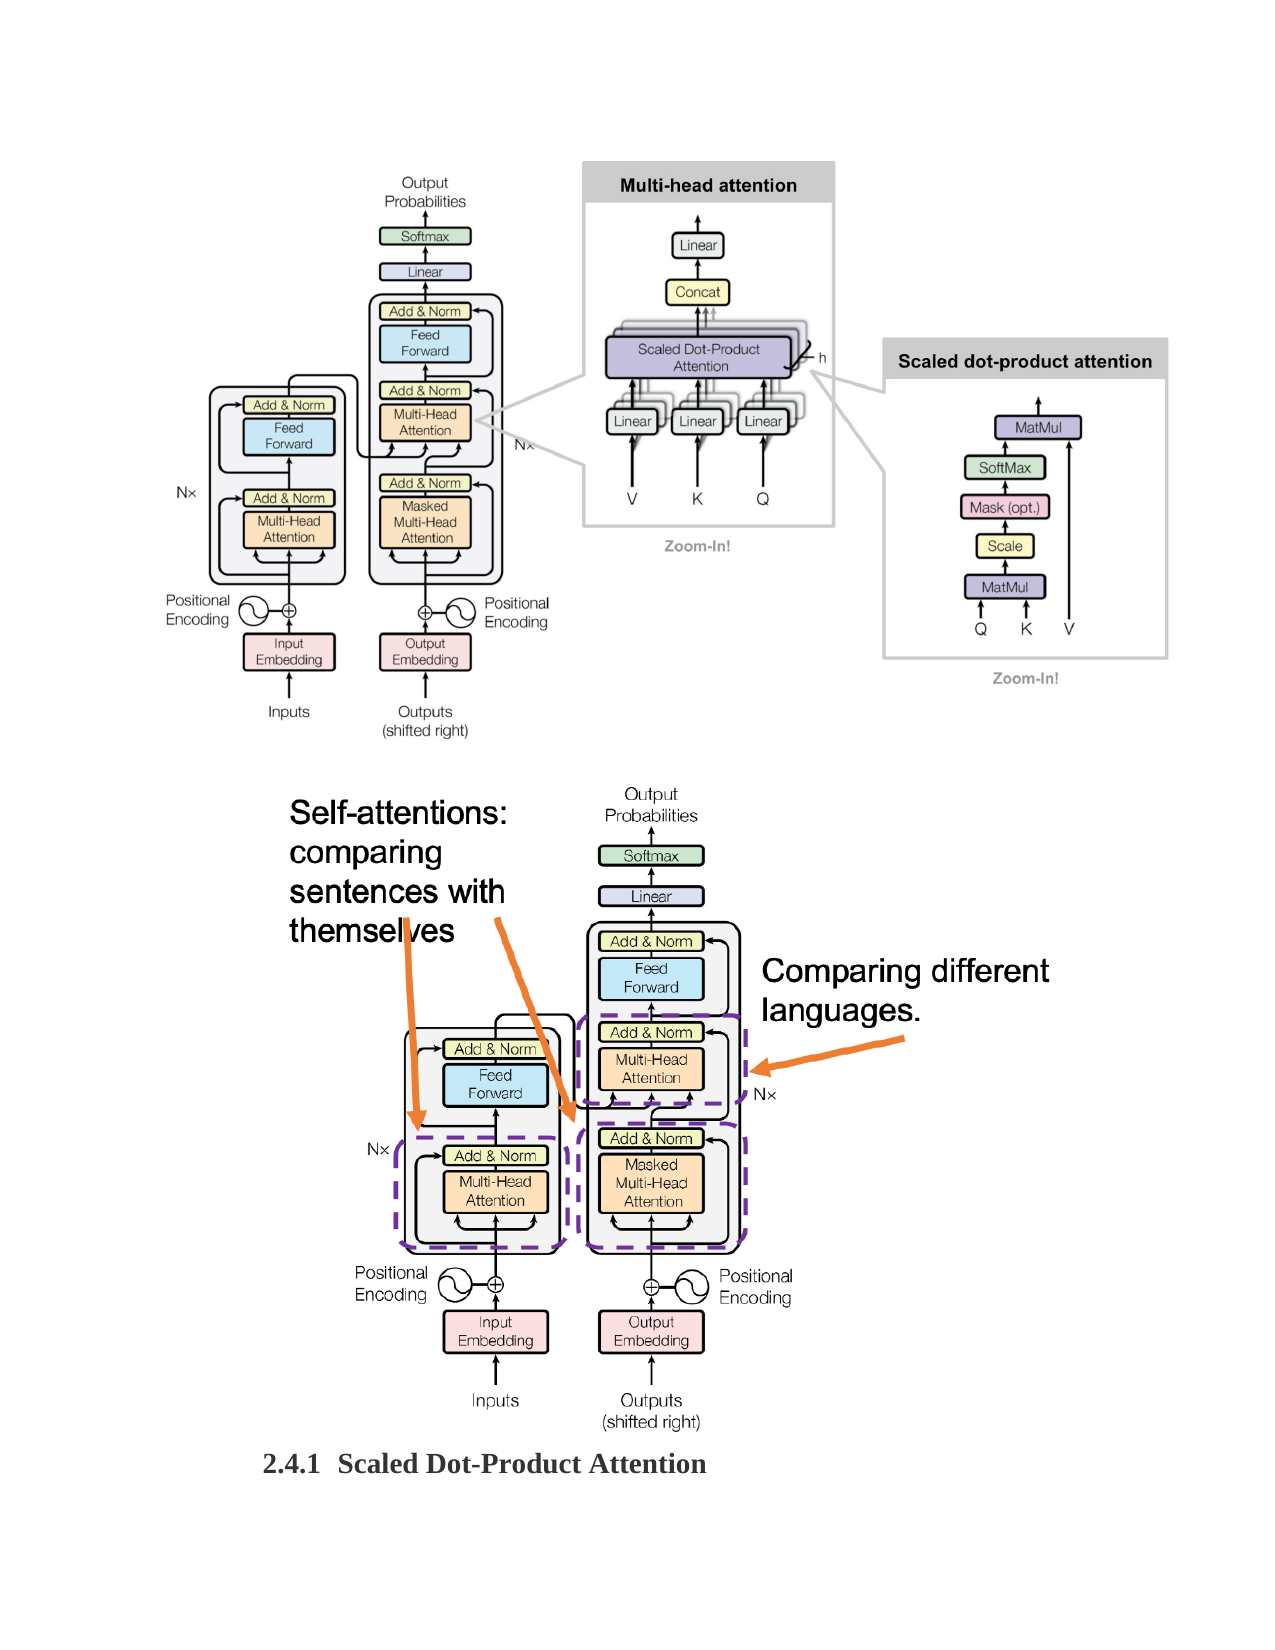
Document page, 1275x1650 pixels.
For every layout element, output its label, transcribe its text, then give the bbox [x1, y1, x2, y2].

list Scaled Dot-Product Attention [262, 1446, 1125, 1480]
picture [268, 772, 1077, 1441]
picture [150, 150, 1185, 746]
